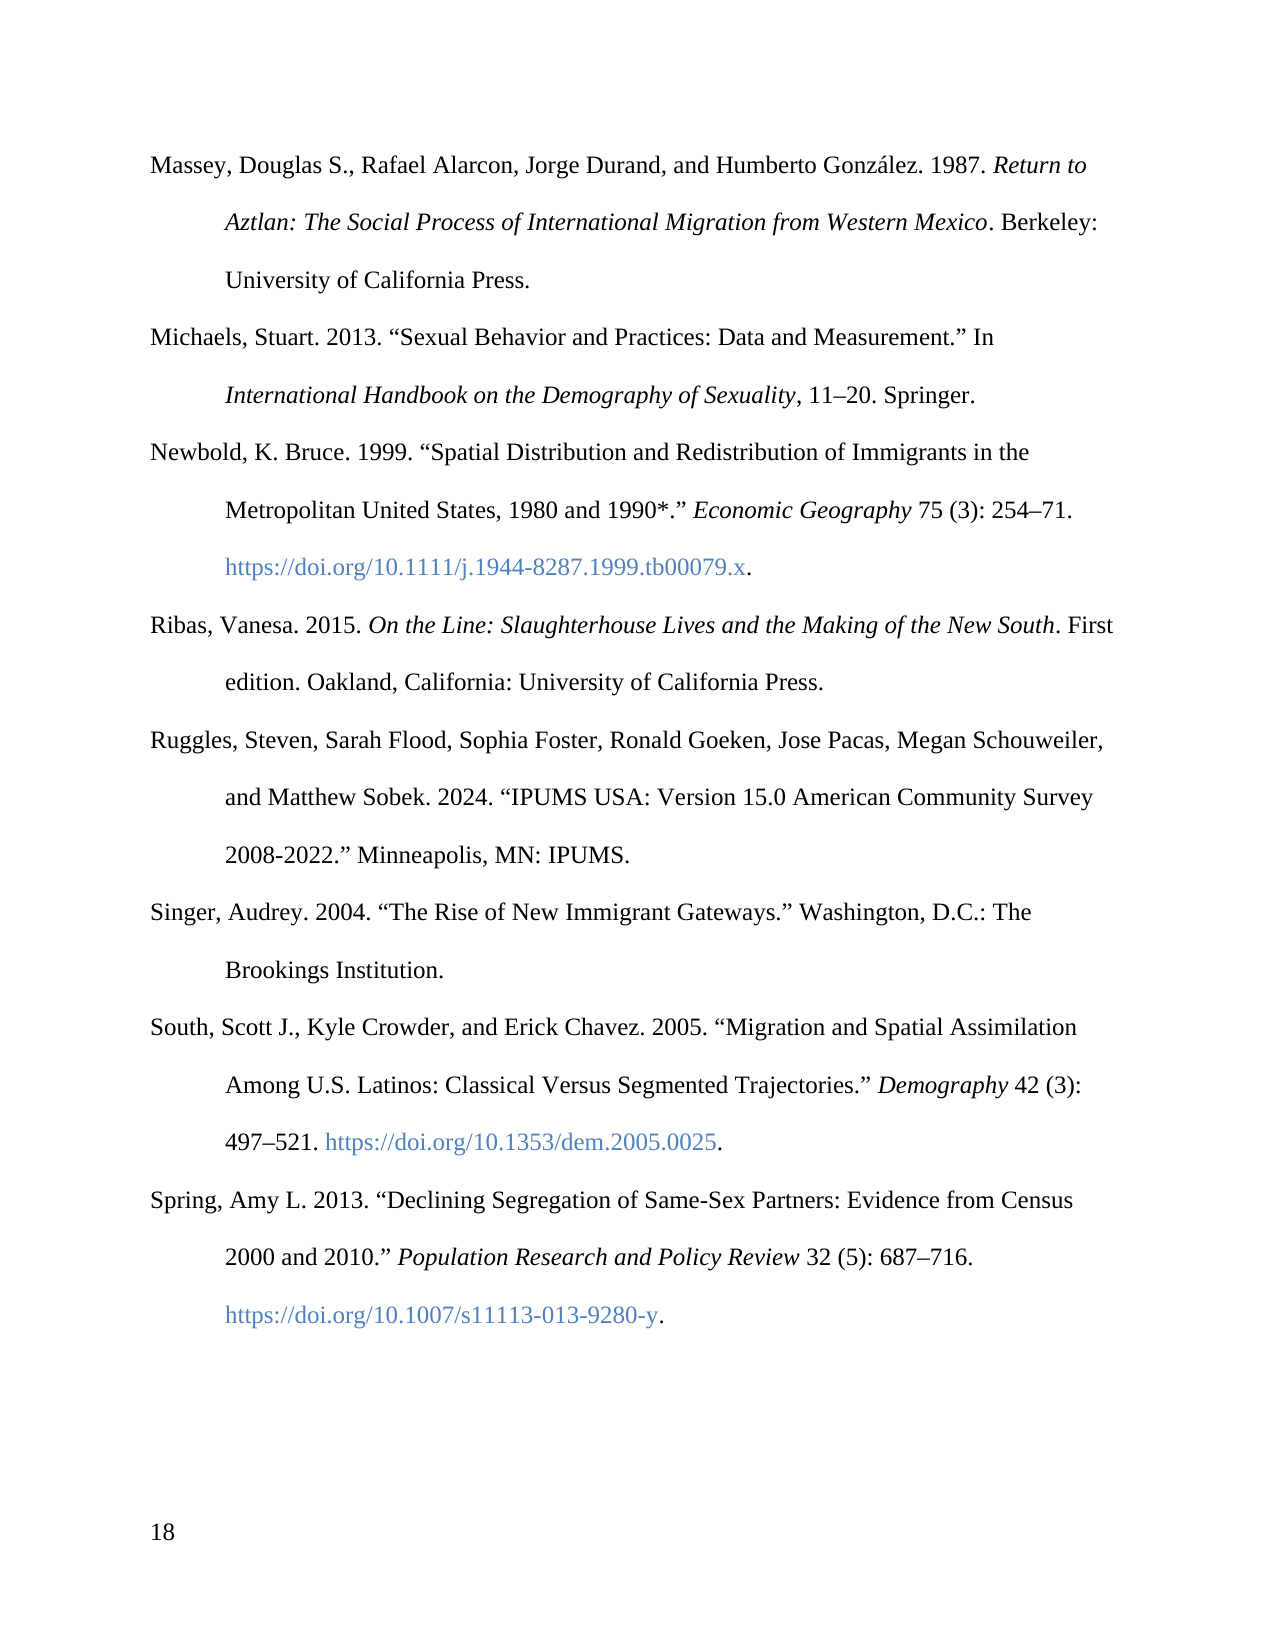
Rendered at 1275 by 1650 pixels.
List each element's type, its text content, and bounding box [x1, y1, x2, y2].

text South, Scott J., Kyle Crowder, and Erick Chavez. 2005. “Migration and Spatial Assimilation Among U.S. Latinos: Classical Versus Segmented Trajectories.” Demography 42 (3): 497–521. https://doi.org/10.1353/dem.2005.0025. [150, 1012, 1125, 1156]
text Ribas, Vanesa. 2015. On the Line: Slaughterhouse Lives and the Making of the New South. First edition. Oakland, California: University of California Press. [150, 610, 1125, 696]
text Singer, Audrey. 2004. “The Rise of New Immigrant Gateways.” Washington, D.C.: The Brookings Institution. [150, 897, 1125, 984]
text Ruggles, Steven, Sarah Flood, Sophia Foster, Ronald Goeken, Jose Pacas, Megan Schouweiler, and Matthew Sobek. 2024. “IPUMS USA: Version 15.0 American Community Survey 2008-2022.” Minneapolis, MN: IPUMS. [150, 725, 1125, 869]
text Michaels, Stuart. 2013. “Sexual Behavior and Practices: Data and Measurement.” In International Handbook on the Demography of Sexuality, 11–20. Springer. [150, 322, 1125, 409]
text Massey, Douglas S., Rafael Alarcon, Jorge Durand, and Humberto González. 1987. Return to Aztlan: The Social Process of International Migration from Western Mexico. Berkeley: University of California Press. [150, 150, 1125, 294]
text Newbold, K. Bruce. 1999. “Spatial Distribution and Redistribution of Immigrants in the Metropolitan United States, 1980 and 1990*.” Economic Geography 75 (3): 254–71. https://doi.org/10.1111/j.1944-8287.1999.tb00079.x. [150, 437, 1125, 581]
text Spring, Amy L. 2013. “Declining Segregation of Same-Sex Partners: Evidence from Census 2000 and 2010.” Population Research and Policy Review 32 (5): 687–716. https://doi.org/10.1007/s11113-013-9280-y. [150, 1185, 1125, 1329]
